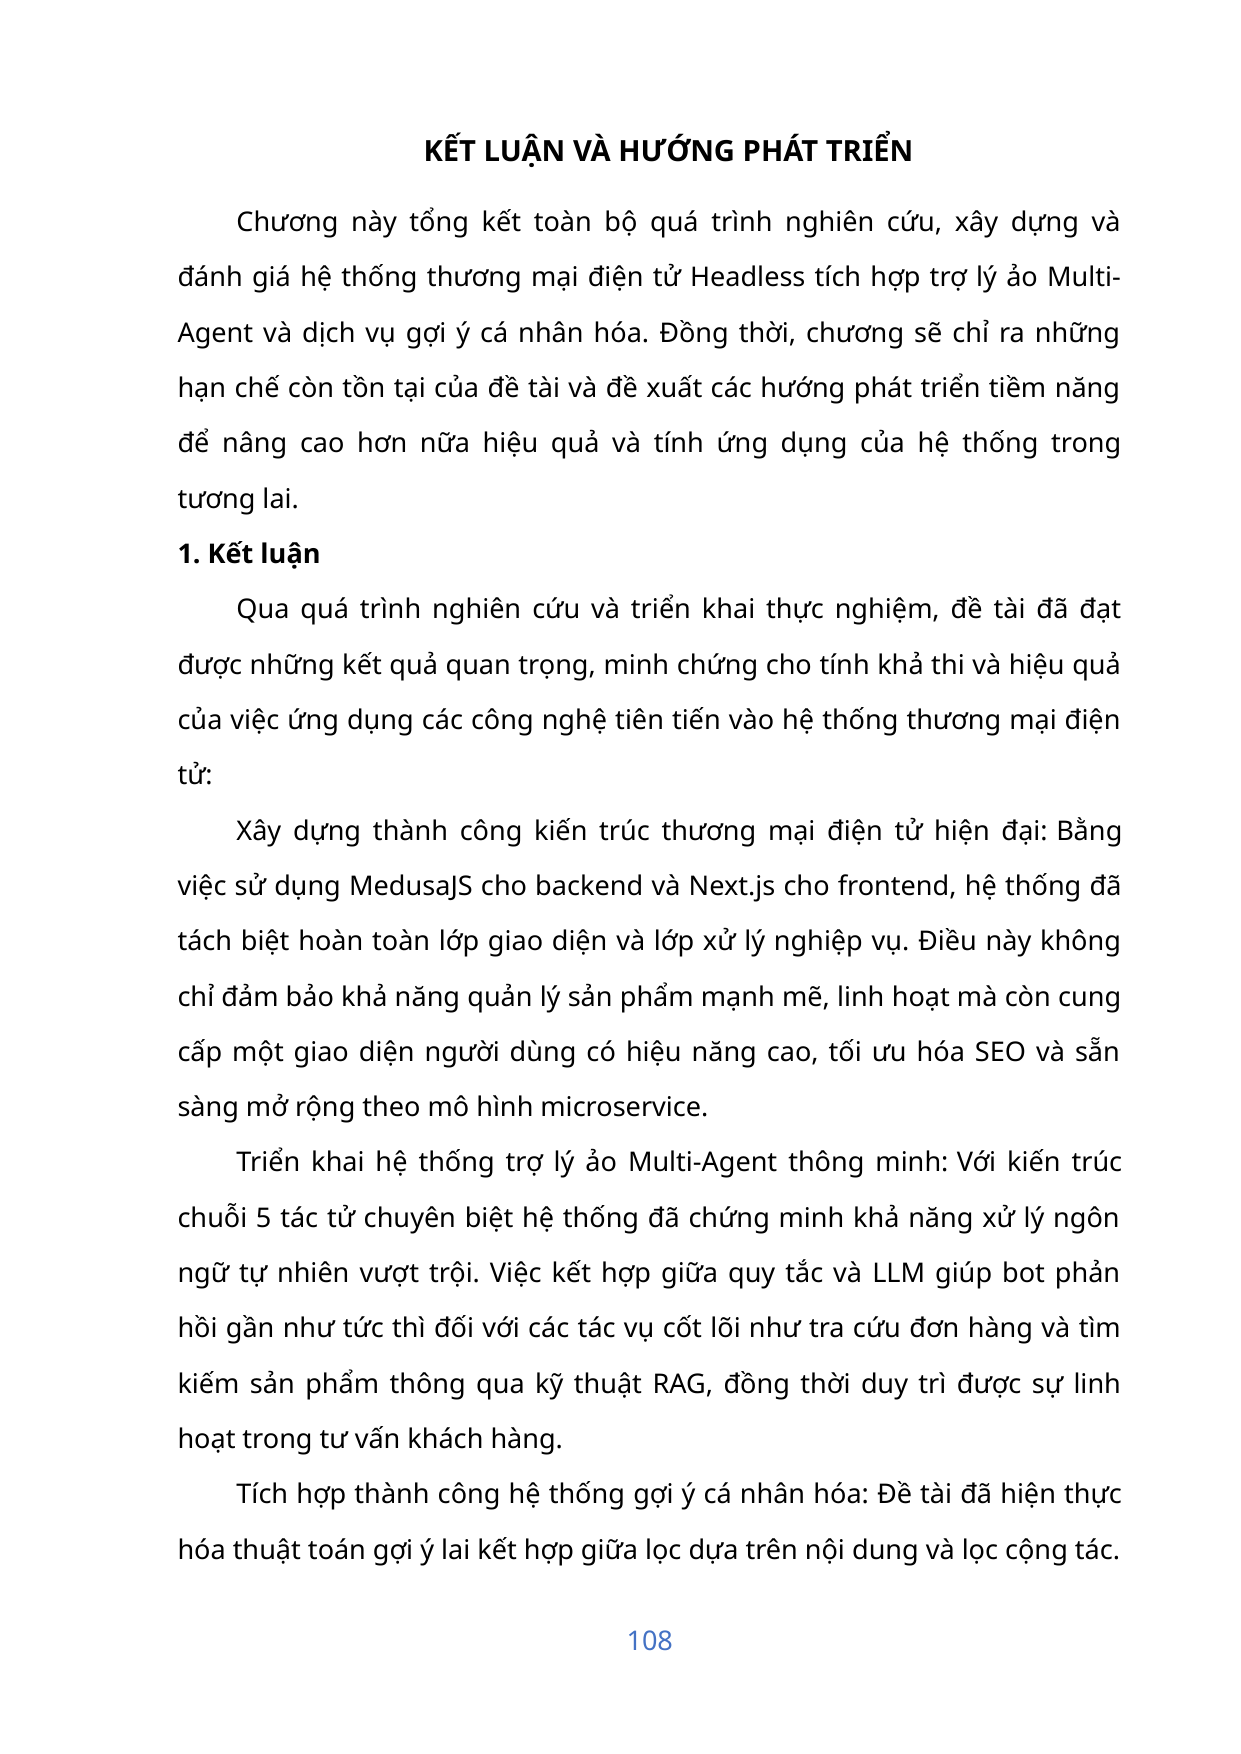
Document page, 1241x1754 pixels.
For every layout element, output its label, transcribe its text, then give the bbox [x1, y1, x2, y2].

text Xây dựng thành công kiến trúc thương mại điện tử hiện đại: Bằng việc sử dụng MedusaJS cho backend và Next.js cho frontend, hệ thống đã tách biệt hoàn toàn lớp giao diện và lớp xử lý nghiệp vụ. Điều này không chỉ đảm bảo khả năng quản lý sản phẩm mạnh mẽ, linh hoạt mà còn cung cấp một giao diện người dùng có hiệu năng cao, tối ưu hóa SEO và sẵn sàng mở rộng theo mô hình microservice. [177, 811, 1122, 1124]
text 1. Kết luận [177, 534, 1122, 571]
text Qua quá trình nghiên cứu và triển khai thực nghiệm, đề tài đã đạt được những kết quả quan trọng, minh chứng cho tính khả thi và hiệu quả của việc ứng dụng các công nghệ tiên tiến vào hệ thống thương mại điện tử: [177, 590, 1122, 793]
list KẾT LUẬN VÀ HƯỚNG PHÁT TRIỂN [215, 131, 1122, 170]
text Triển khai hệ thống trợ lý ảo Multi-Agent thông minh: Với kiến trúc chuỗi 5 tác tử chuyên biệt hệ thống đã chứng minh khả năng xử lý ngôn ngữ tự nhiên vượt trội. Việc kết hợp giữa quy tắc và LLM giúp bot phản hồi gần như tức thì đối với các tác vụ cốt lõi như tra cứu đơn hàng và tìm kiếm sản phẩm thông qua kỹ thuật RAG, đồng thời duy trì được sự linh hoạt trong tư vấn khách hàng. [177, 1143, 1122, 1456]
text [177, 1475, 1122, 1567]
text Chương này tổng kết toàn bộ quá trình nghiên cứu, xây dựng và đánh giá hệ thống thương mại điện tử Headless tích hợp trợ lý ảo Multi-Agent và dịch vụ gợi ý cá nhân hóa. Đồng thời, chương sẽ chỉ ra những hạn chế còn tồn tại của đề tài và đề xuất các hướng phát triển tiềm năng để nâng cao hơn nữa hiệu quả và tính ứng dụng của hệ thống trong tương lai. [177, 203, 1122, 516]
